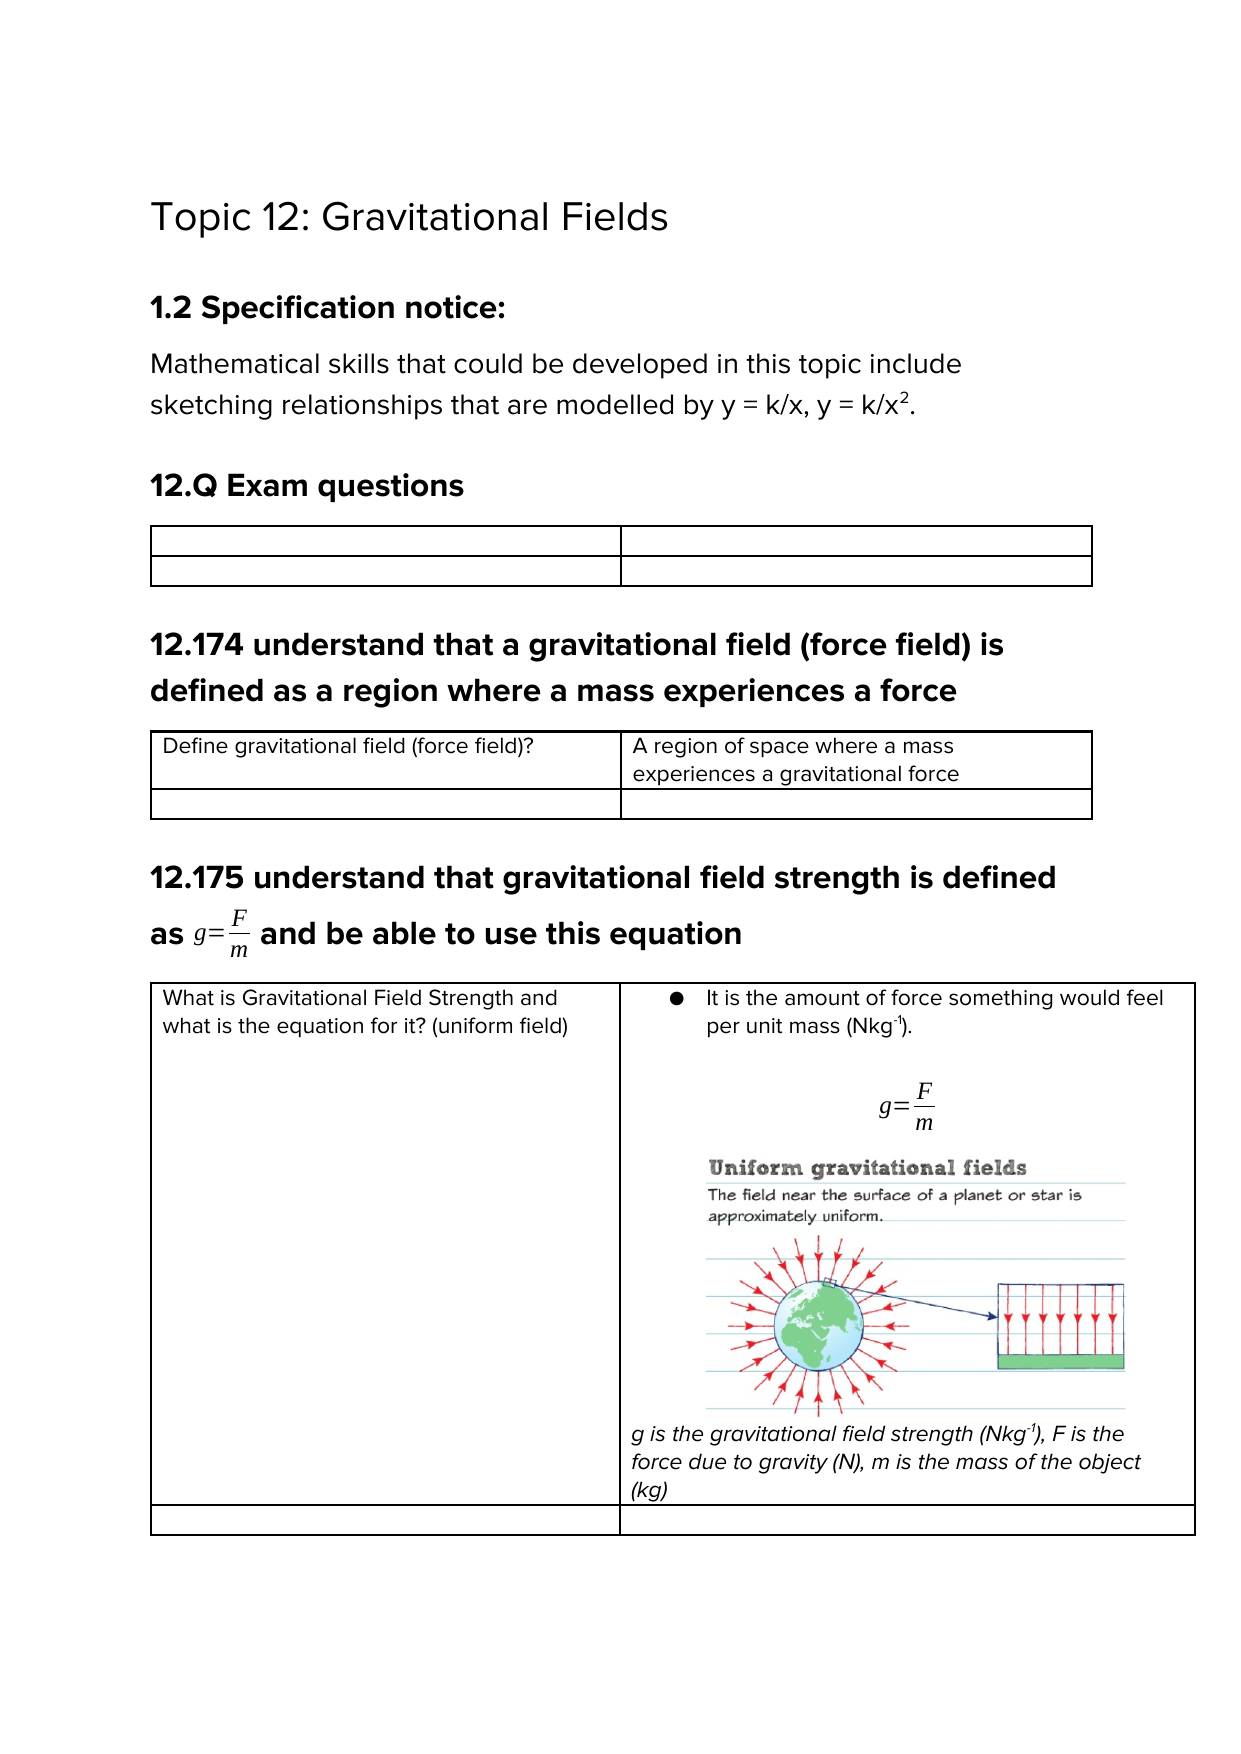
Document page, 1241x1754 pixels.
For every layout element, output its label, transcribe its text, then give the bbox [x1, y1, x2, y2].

subtitle 12.Q Exam questions [150, 466, 1090, 506]
table_header It is the amount of force something would feel per unit mass (Nkg-1). g is the gravitational field strength (Nkg-1), F is the force due to gravity (N), m is the mass of the object (kg) [621, 984, 1194, 1504]
table_header Define gravitational field (force field)? [152, 733, 620, 788]
table_cell [622, 790, 1091, 818]
table_header [622, 527, 1091, 555]
subtitle 12.174 understand that a gravitational field (force field) is defined as a region where a mass experiences a force [150, 624, 1090, 712]
table_cell [152, 1506, 619, 1534]
text Mathematical skills that could be developed in this topic include sketching relationships that are modelled by y = k/x, y = k/x2. [150, 347, 1090, 423]
subtitle Topic 12: Gravitational Fields [150, 192, 1090, 242]
table_header What is Gravitational Field Strength and what is the equation for it? (uniform field) [152, 984, 619, 1504]
table_cell [152, 557, 620, 585]
subtitle 12.175 understand that gravitational field strength is defined as and be able to use this equation [150, 858, 1090, 963]
table_cell [152, 790, 620, 818]
picture [706, 1154, 1126, 1421]
table_header [152, 527, 620, 555]
subtitle 1.2 Specification notice: [150, 287, 1090, 328]
table_header A region of space where a mass experiences a gravitational force [622, 733, 1091, 788]
table_cell [622, 557, 1091, 585]
table_cell [621, 1506, 1194, 1534]
